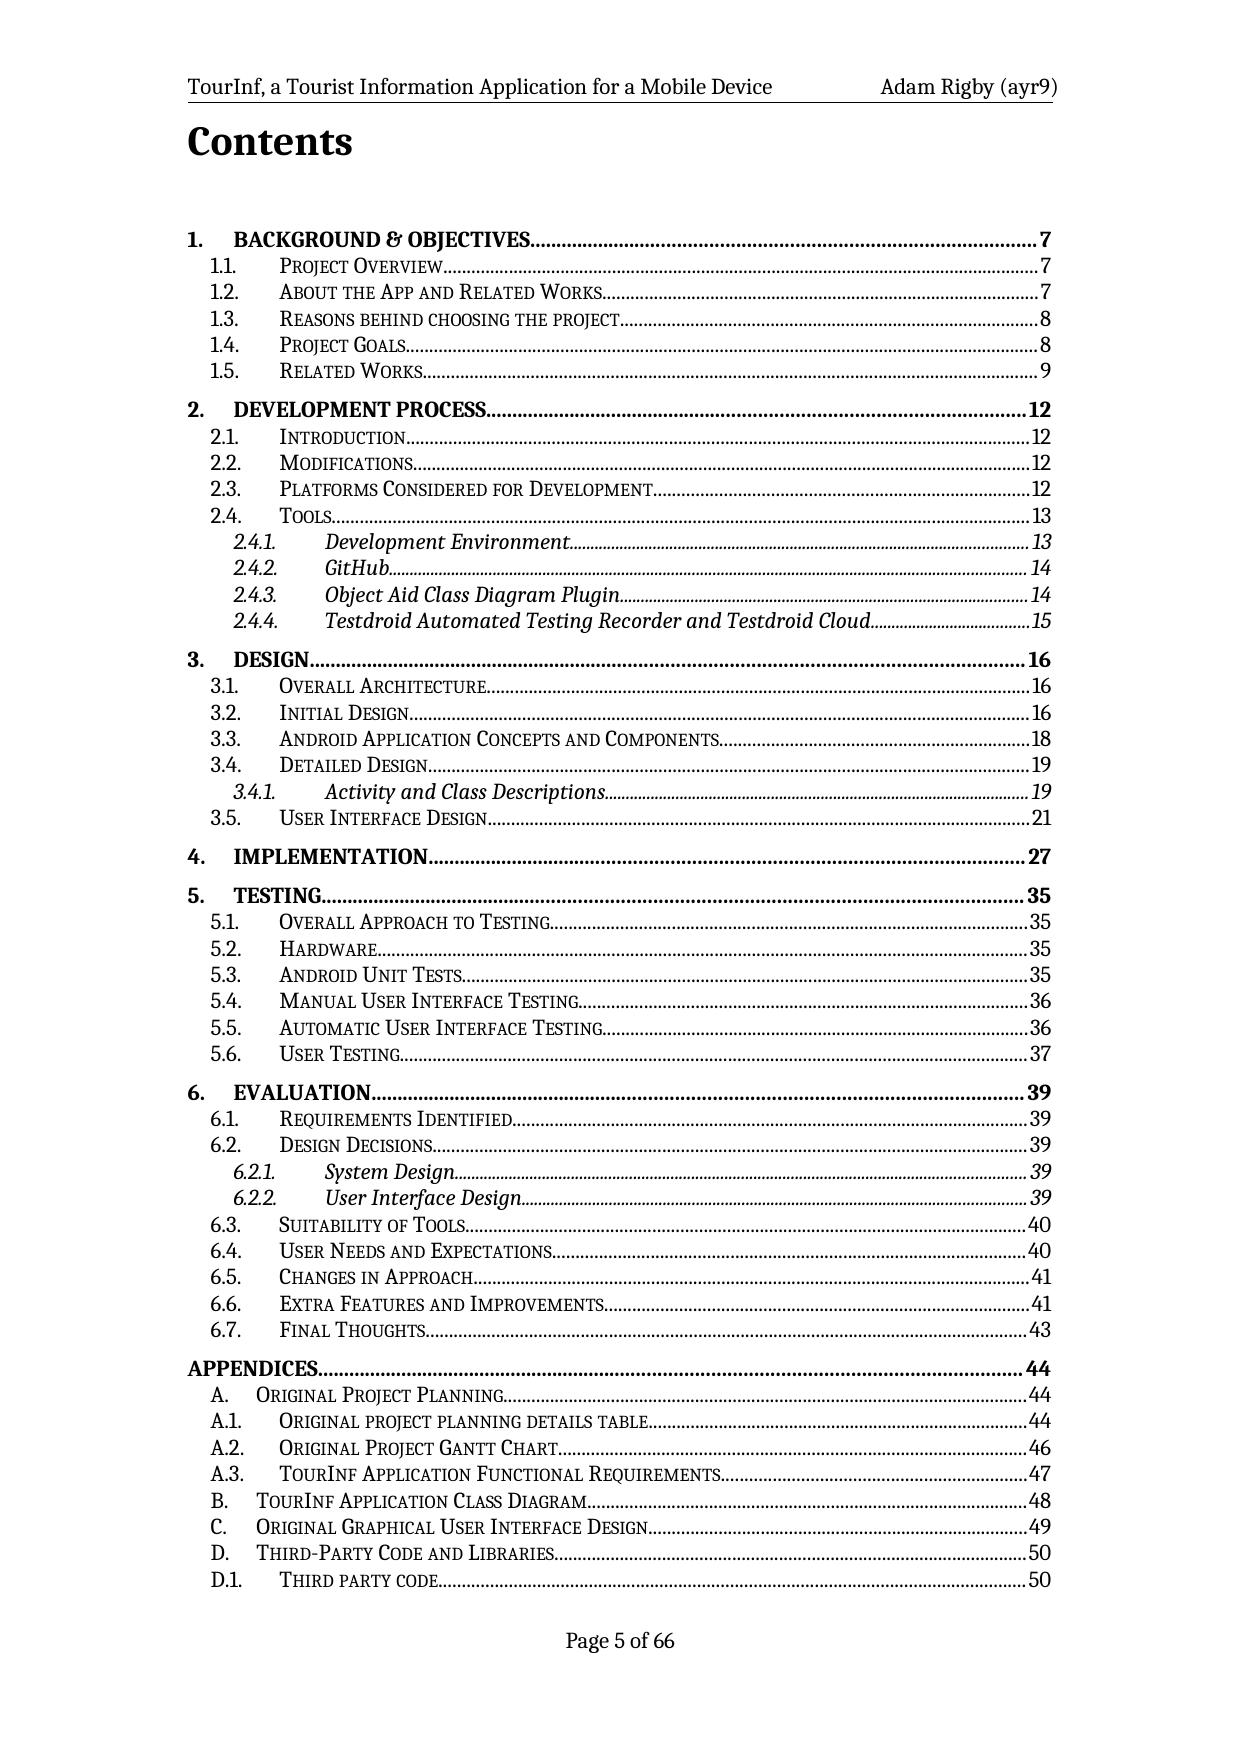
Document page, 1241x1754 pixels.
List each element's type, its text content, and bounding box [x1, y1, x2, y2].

text 2.1. Introduction 12 [210, 423, 1053, 450]
text 5.4. Manual User Interface Testing 36 [210, 988, 1053, 1014]
text 6.2.2. User Interface Design 39 [233, 1185, 1053, 1211]
text 3.4.1. Activity and Class Descriptions 19 [233, 778, 1053, 805]
text D.1. Third party code 50 [210, 1566, 1053, 1593]
text 6.7. Final Thoughts 43 [210, 1317, 1053, 1343]
text B. TourInf Application Class Diagram 48 [210, 1487, 1053, 1514]
text 6.6. Extra Features and Improvements 41 [210, 1290, 1053, 1317]
text 6.2. Design Decisions 39 [210, 1132, 1053, 1159]
text 1.1. Project Overview 7 [210, 253, 1053, 279]
text 5.5. Automatic User Interface Testing 36 [210, 1014, 1053, 1041]
text 2.4. Tools 13 [210, 502, 1053, 529]
text 4. Implementation 27 [187, 844, 1053, 870]
text 5.1. Overall Approach to Testing 35 [210, 909, 1053, 935]
text 2.2. Modifications 12 [210, 450, 1053, 476]
text 2. Development Process 12 [187, 397, 1053, 423]
text Appendices 44 [187, 1356, 1053, 1382]
text 1.4. Project Goals 8 [210, 332, 1053, 358]
text 6.5. Changes in Approach 41 [210, 1264, 1053, 1290]
text 3.5. User Interface Design 21 [210, 805, 1053, 831]
text D. Third-Party Code and Libraries 50 [210, 1540, 1053, 1566]
text 3.2. Initial Design 16 [210, 699, 1053, 726]
text C. Original Graphical User Interface Design 49 [210, 1514, 1053, 1540]
text 3. Design 16 [187, 647, 1053, 673]
text Contents [187, 118, 1053, 166]
text 6.3. Suitability of Tools 40 [210, 1211, 1053, 1238]
text 2.4.1. Development Environment 13 [233, 529, 1053, 555]
text 3.1. Overall Architecture 16 [210, 673, 1053, 699]
text 3.4. Detailed Design 19 [210, 752, 1053, 778]
text A.1. Original project planning details table 44 [210, 1408, 1053, 1435]
text 1.5. Related Works 9 [210, 358, 1053, 384]
text A.3. TourInf Application Functional Requirements 47 [210, 1461, 1053, 1487]
text 5.3. Android Unit Tests 35 [210, 962, 1053, 988]
text 2.3. Platforms Considered for Development 12 [210, 476, 1053, 502]
text 2.4.2. GitHub 14 [233, 555, 1053, 582]
text 6.2.1. System Design 39 [233, 1159, 1053, 1185]
text 6.1. Requirements Identified 39 [210, 1106, 1053, 1132]
text 1.2. About the App and Related Works 7 [210, 279, 1053, 306]
text 3.3. Android Application Concepts and Components 18 [210, 726, 1053, 752]
text 2.4.3. Object Aid Class Diagram Plugin 14 [233, 582, 1053, 608]
text 1.3. Reasons behind choosing the project 8 [210, 306, 1053, 332]
text 5. Testing 35 [187, 883, 1053, 909]
text 2.4.4. Testdroid Automated Testing Recorder and Testdroid Cloud 15 [233, 608, 1053, 634]
text 6.4. User Needs and Expectations 40 [210, 1238, 1053, 1264]
text 6. Evaluation 39 [187, 1079, 1053, 1106]
text A. Original Project Planning 44 [210, 1382, 1053, 1408]
text 5.6. User Testing 37 [210, 1041, 1053, 1067]
text 1. Background & Objectives 7 [187, 226, 1053, 253]
text 5.2. Hardware 35 [210, 935, 1053, 962]
text A.2. Original Project Gantt Chart 46 [210, 1435, 1053, 1461]
